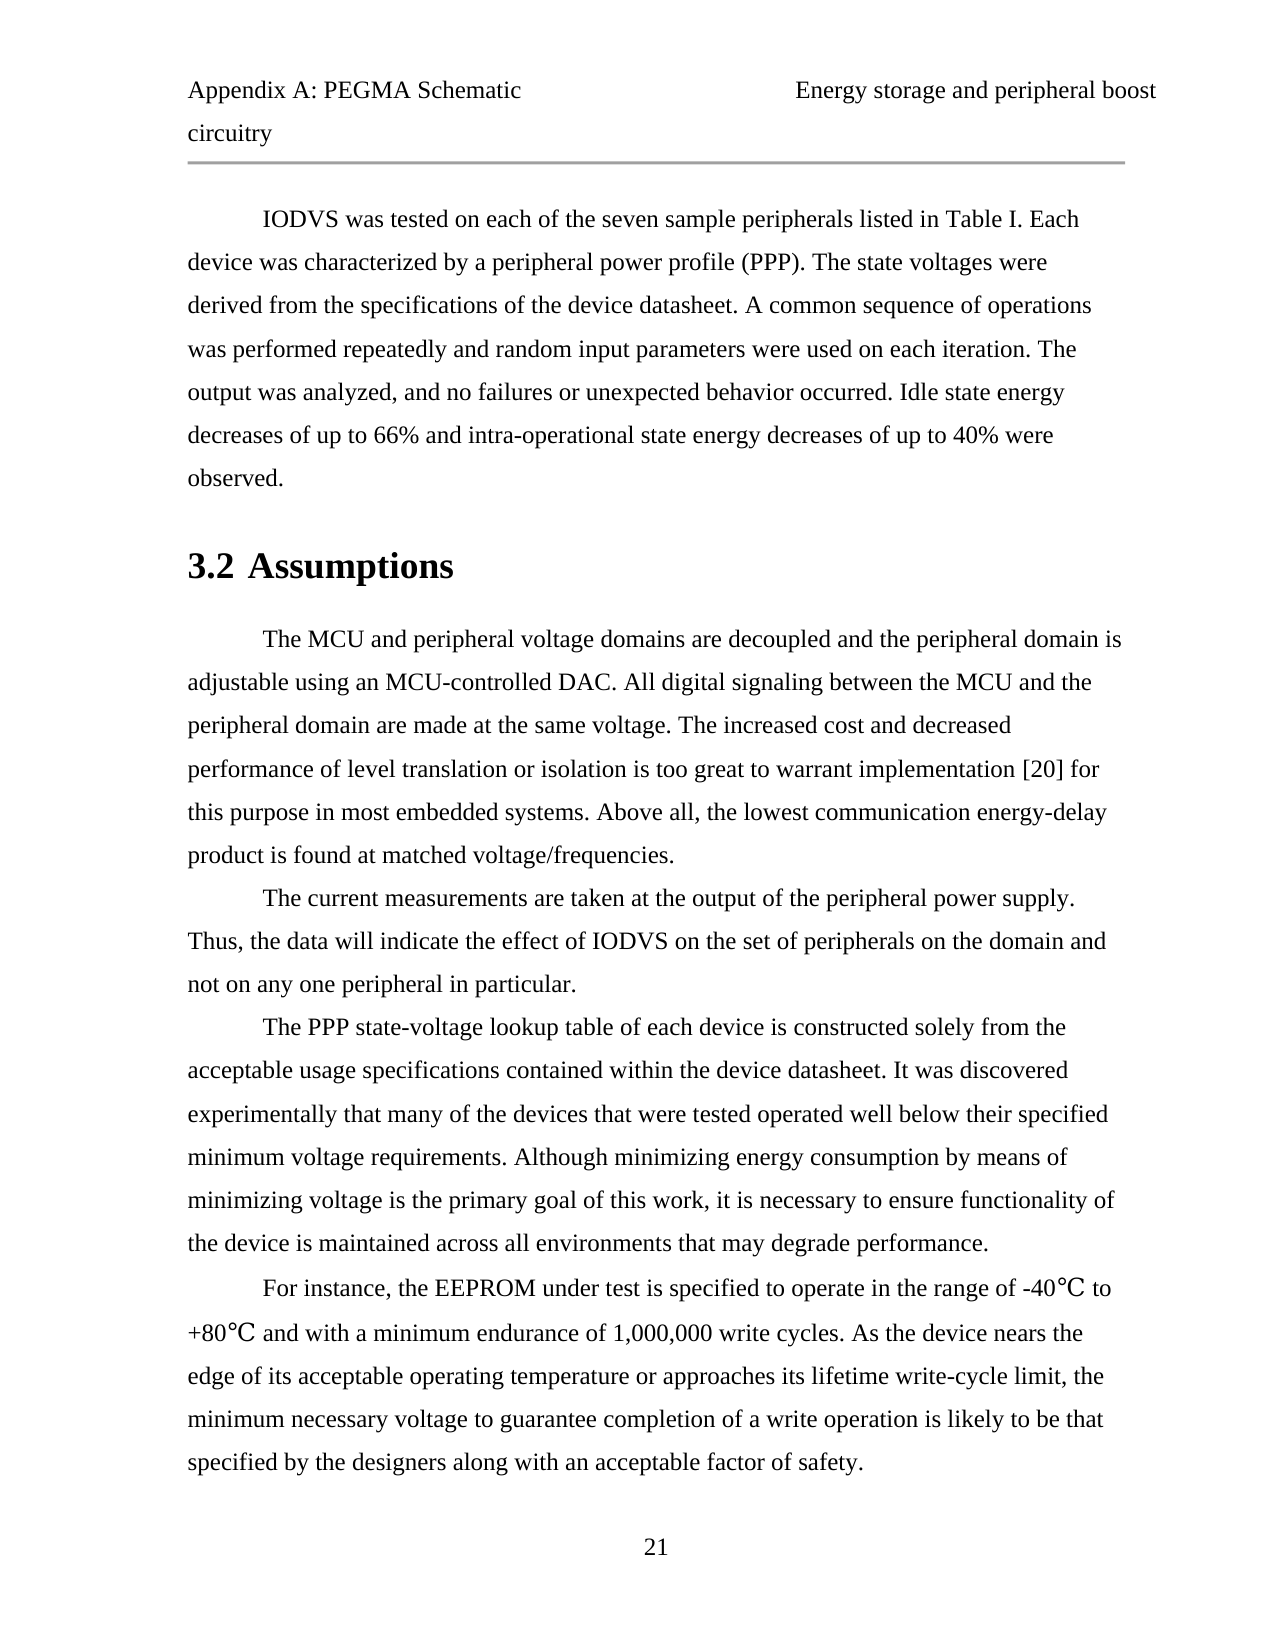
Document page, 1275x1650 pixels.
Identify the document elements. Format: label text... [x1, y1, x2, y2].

text The PPP state-voltage lookup table of each device is constructed solely from the acceptable usage specifications contained within the device datasheet. It was discovered experimentally that many of the devices that were tested operated well below their specified minimum voltage requirements. Although minimizing energy consumption by means of minimizing voltage is the primary goal of this work, it is necessary to ensure functionality of the device is maintained across all environments that may degrade performance. [187, 1012, 1125, 1257]
text The MCU and peripheral voltage domains are decoupled and the peripheral domain is adjustable using an MCU-controlled DAC. All digital signaling between the MCU and the peripheral domain are made at the same voltage. The increased cost and decreased performance of level translation or isolation is too great to warrant implementation for this purpose in most embedded systems. Above all, the lowest communication energy-delay product is found at matched voltage/frequencies. [187, 624, 1125, 869]
text The current measurements are taken at the output of the peripheral power supply. Thus, the data will indicate the effect of IODVS on the set of peripherals on the domain and not on any one peripheral in particular. [187, 883, 1125, 998]
subtitle Assumptions [187, 544, 1125, 587]
text For instance, the EEPROM under test is specified to operate in the range of -40℃ to +80℃ and with a minimum endurance of 1,000,000 write cycles. As the device nears the edge of its acceptable operating temperature or approaches its lifetime write-cycle limit, the minimum necessary voltage to guarantee completion of a write operation is likely to be that specified by the designers along with an acceptable factor of safety. [187, 1271, 1125, 1476]
text IODVS was tested on each of the seven sample peripherals listed in Table I. Each device was characterized by a peripheral power profile (PPP). The state voltages were derived from the specifications of the device datasheet. A common sequence of operations was performed repeatedly and random input parameters were used on each iteration. The output was analyzed, and no failures or unexpected behavior occurred. Idle state energy decreases of up to 66% and intra-operational state energy decreases of up to 40% were observed. [187, 204, 1125, 492]
